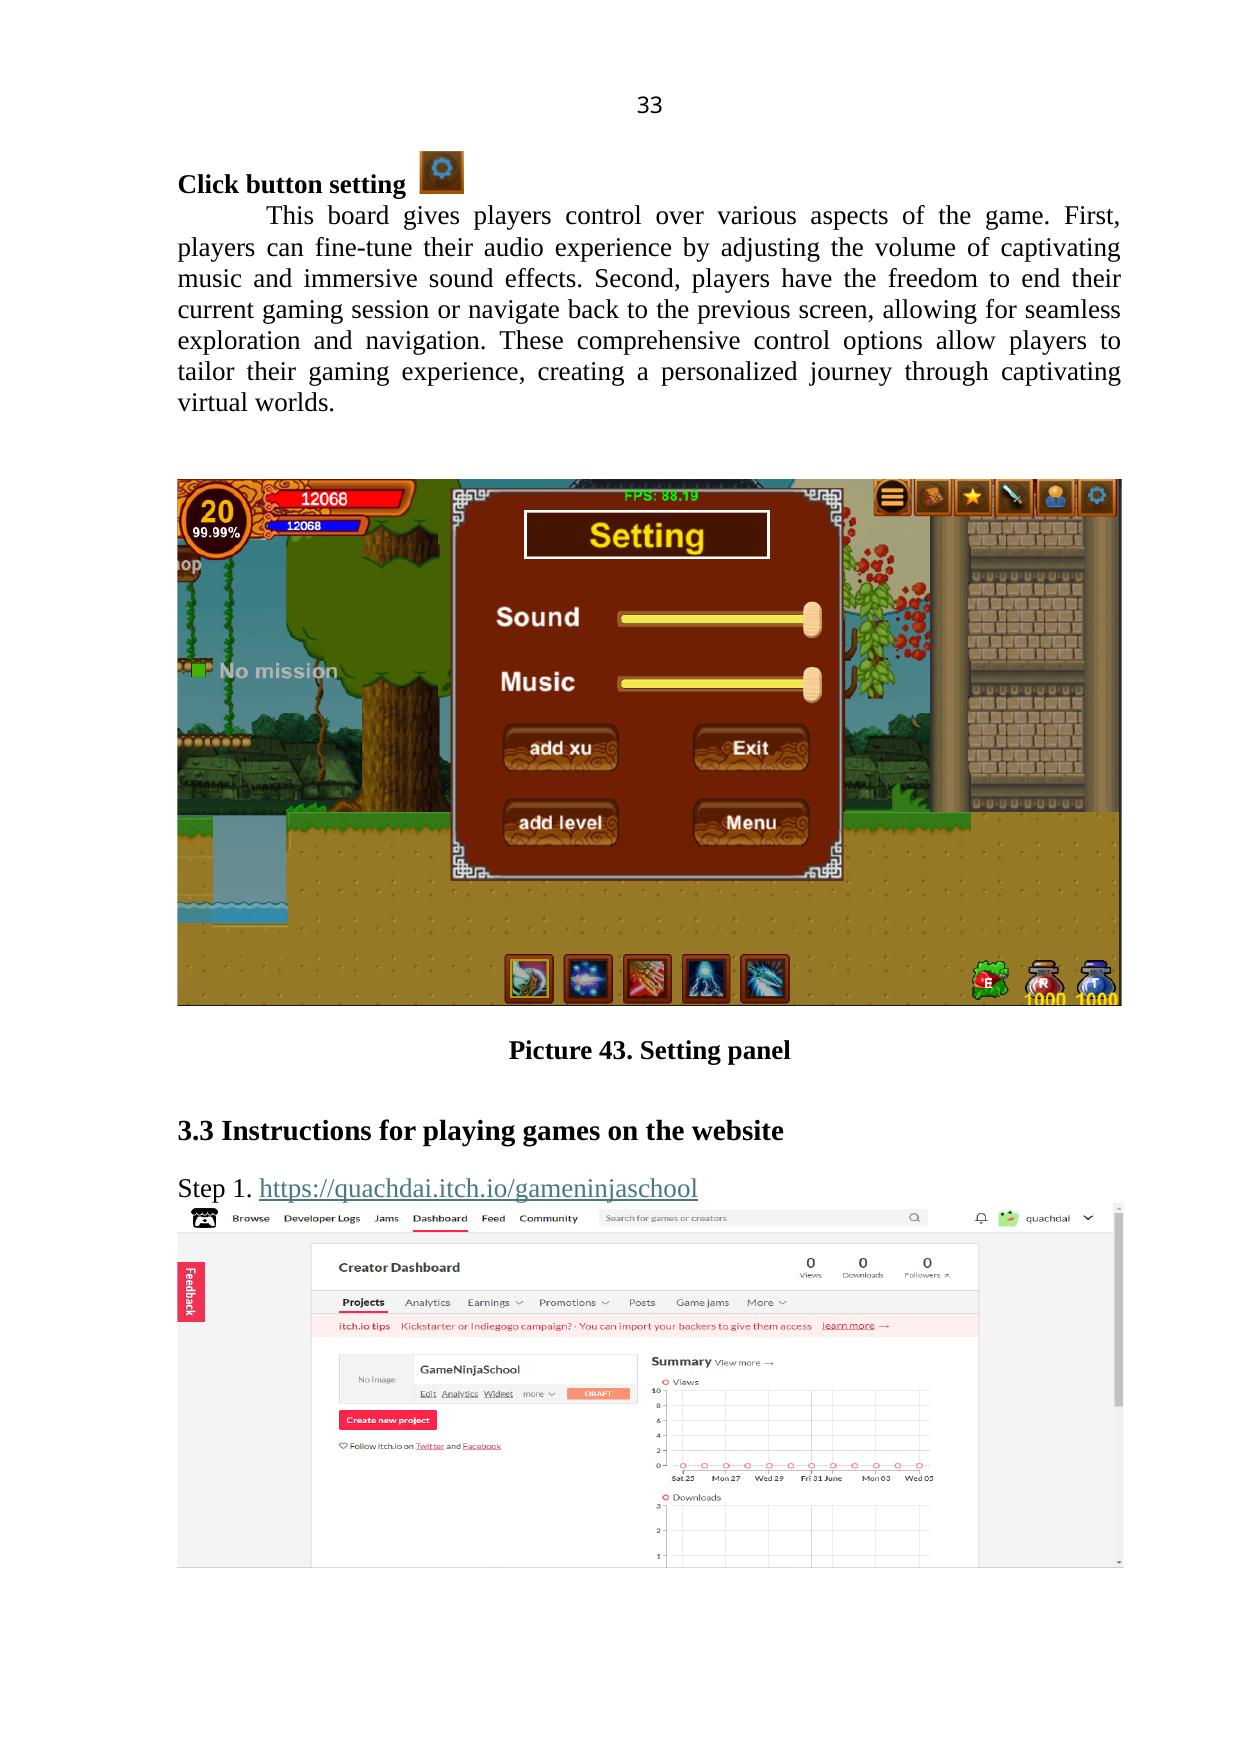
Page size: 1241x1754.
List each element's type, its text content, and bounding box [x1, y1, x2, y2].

list This board gives players control over various aspects of the game. First, players can fine-tune their audio experience by adjusting the volume of captivating music and immersive sound effects. Second, players have the freedom to end their current gaming session or navigate back to the previous screen, allowing for seamless exploration and navigation. These comprehensive control options allow players to tailor their gaming experience, creating a personalized journey through captivating virtual worlds. [177, 199, 1122, 417]
picture [177, 1203, 1124, 1568]
text Picture 43. Setting panel [177, 1034, 1122, 1066]
list Click button setting [177, 151, 1122, 199]
text 3.3 Instructions for playing games on the website [177, 1113, 1122, 1147]
text Step 1. https://quachdai.itch.io/gameninjaschool [177, 1172, 1122, 1203]
picture [419, 151, 464, 194]
picture [177, 479, 1122, 1006]
